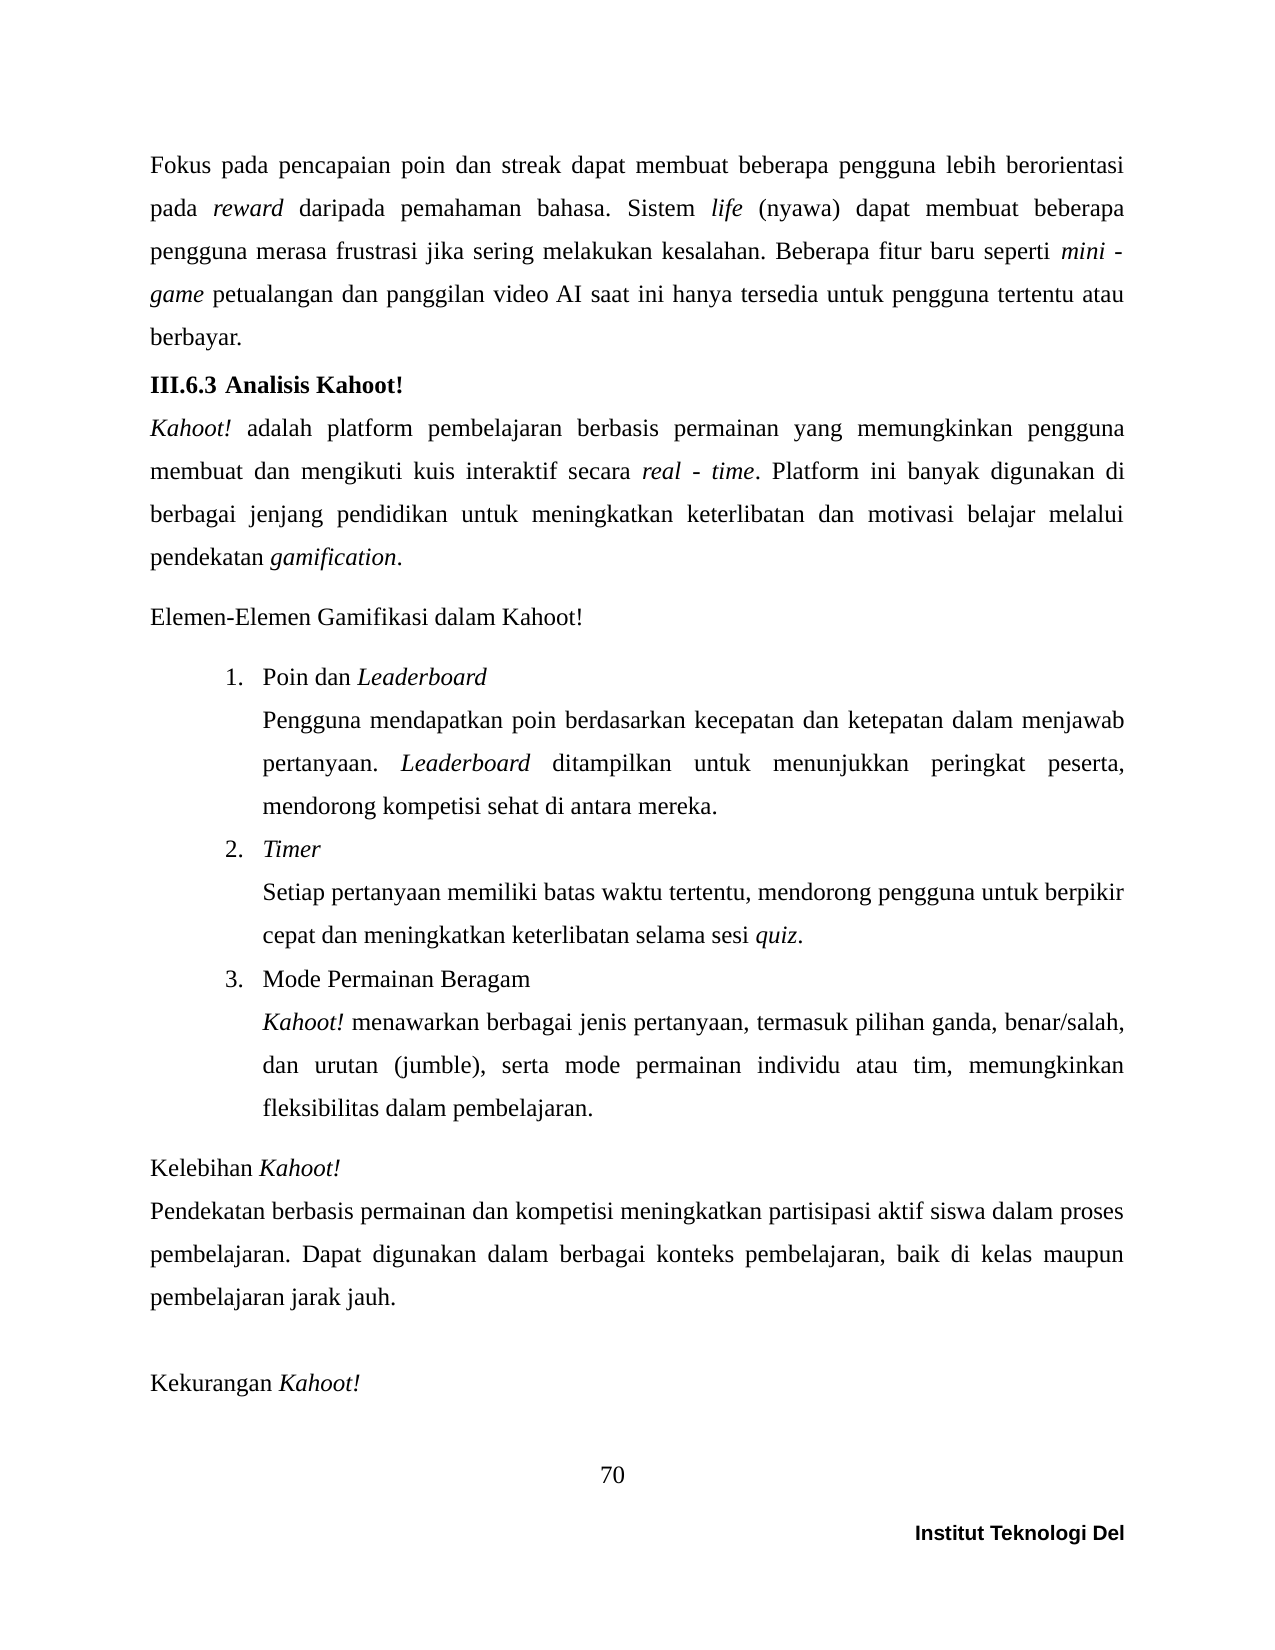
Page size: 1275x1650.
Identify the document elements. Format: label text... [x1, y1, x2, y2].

list Pengguna mendapatkan poin berdasarkan kecepatan dan ketepatan dalam menjawab pertanyaan. Leaderboard ditampilkan untuk menunjukkan peringkat peserta, mendorong kompetisi sehat di antara mereka. [262, 705, 1125, 820]
list Kahoot! menawarkan berbagai jenis pertanyaan, termasuk pilihan ganda, benar/salah, dan urutan (jumble), serta mode permainan individu atau tim, memungkinkan fleksibilitas dalam pembelajaran. [262, 1007, 1125, 1122]
list Timer [225, 834, 1125, 863]
list Poin dan Leaderboard [225, 662, 1125, 691]
subtitle Analisis Kahoot! [150, 370, 1125, 398]
list Setiap pertanyaan memiliki batas waktu tertentu, mendorong pengguna untuk berpikir cepat dan meningkatkan keterlibatan selama sesi quiz. [262, 877, 1125, 949]
list Mode Permainan Beragam [225, 964, 1125, 992]
text Elemen-Elemen Gamifikasi dalam Kahoot! [150, 602, 1125, 631]
text Kekurangan Kahoot! [150, 1368, 1125, 1397]
text Kahoot! adalah platform pembelajaran berbasis permainan yang memungkinkan pengguna membuat dan mengikuti kuis interaktif secara real - time. Platform ini banyak digunakan di berbagai jenjang pendidikan untuk meningkatkan keterlibatan dan motivasi belajar melalui pendekatan gamification. [150, 413, 1125, 571]
text Fokus pada pencapaian poin dan streak dapat membuat beberapa pengguna lebih berorientasi pada reward daripada pemahaman bahasa.​ Sistem life (nyawa) dapat membuat beberapa pengguna merasa frustrasi jika sering melakukan kesalahan. Beberapa fitur baru seperti mini - game petualangan dan panggilan video AI saat ini hanya tersedia untuk pengguna tertentu atau berbayar. [150, 150, 1125, 351]
text Pendekatan berbasis permainan dan kompetisi meningkatkan partisipasi aktif siswa dalam proses pembelajaran. Dapat digunakan dalam berbagai konteks pembelajaran, baik di kelas maupun pembelajaran jarak jauh.​ [150, 1196, 1125, 1311]
text Kelebihan Kahoot! [150, 1153, 1125, 1182]
